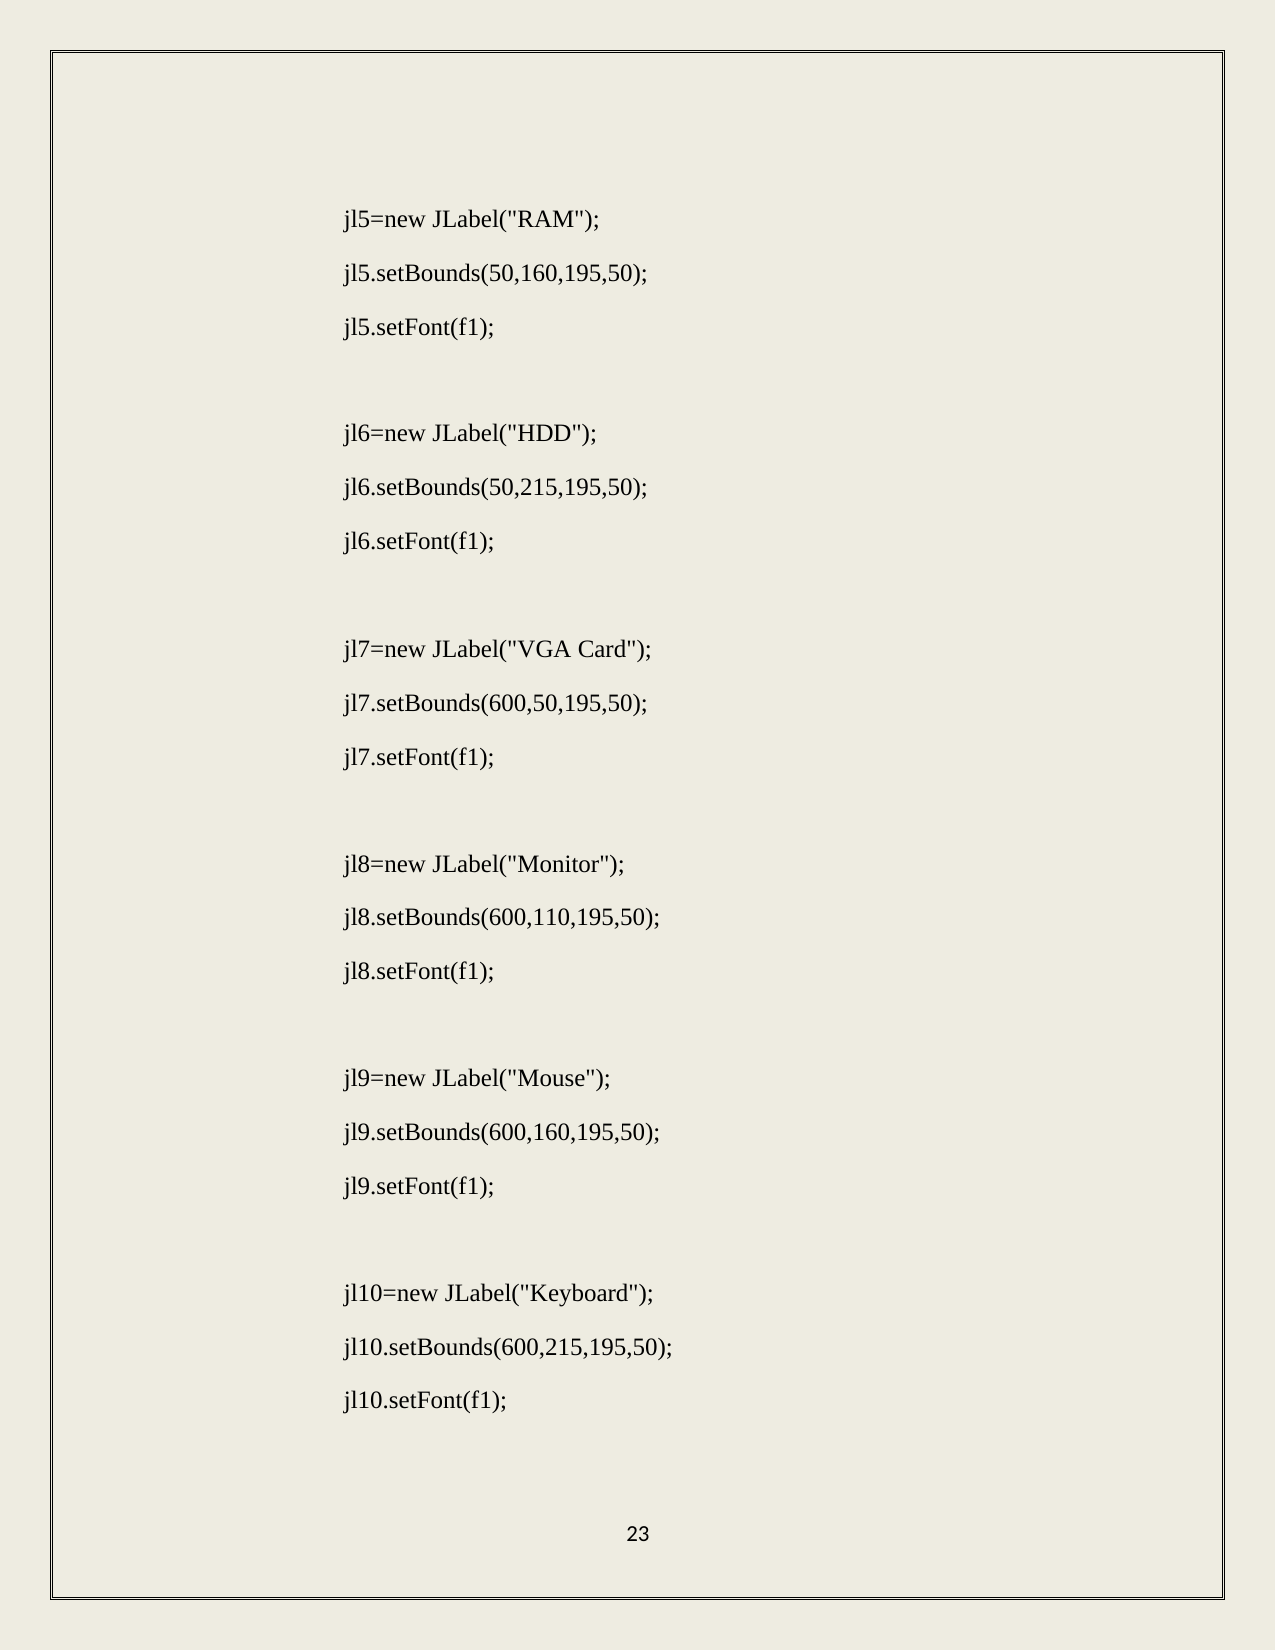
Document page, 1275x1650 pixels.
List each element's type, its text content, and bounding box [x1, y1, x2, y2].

text jl5=new JLabel("RAM"); [150, 204, 1125, 233]
text jl8.setFont(f1); [150, 956, 1125, 985]
text jl9.setFont(f1); [150, 1171, 1125, 1200]
text jl10.setFont(f1); [150, 1386, 1125, 1414]
text jl10=new JLabel("Keyboard"); [150, 1278, 1125, 1307]
text jl7.setFont(f1); [150, 742, 1125, 770]
text jl7=new JLabel("VGA Card"); [150, 634, 1125, 663]
text jl6.setFont(f1); [150, 526, 1125, 555]
text jl10.setBounds(600,215,195,50); [150, 1332, 1125, 1361]
text jl5.setFont(f1); [150, 312, 1125, 340]
text jl5.setBounds(50,160,195,50); [150, 258, 1125, 286]
text jl8.setBounds(600,110,195,50); [150, 902, 1125, 931]
text jl9.setBounds(600,160,195,50); [150, 1117, 1125, 1146]
text jl9=new JLabel("Mouse"); [150, 1063, 1125, 1092]
text jl7.setBounds(600,50,195,50); [150, 688, 1125, 717]
text jl6.setBounds(50,215,195,50); [150, 472, 1125, 501]
text jl6=new JLabel("HDD"); [150, 418, 1125, 447]
text jl8=new JLabel("Monitor"); [150, 849, 1125, 877]
